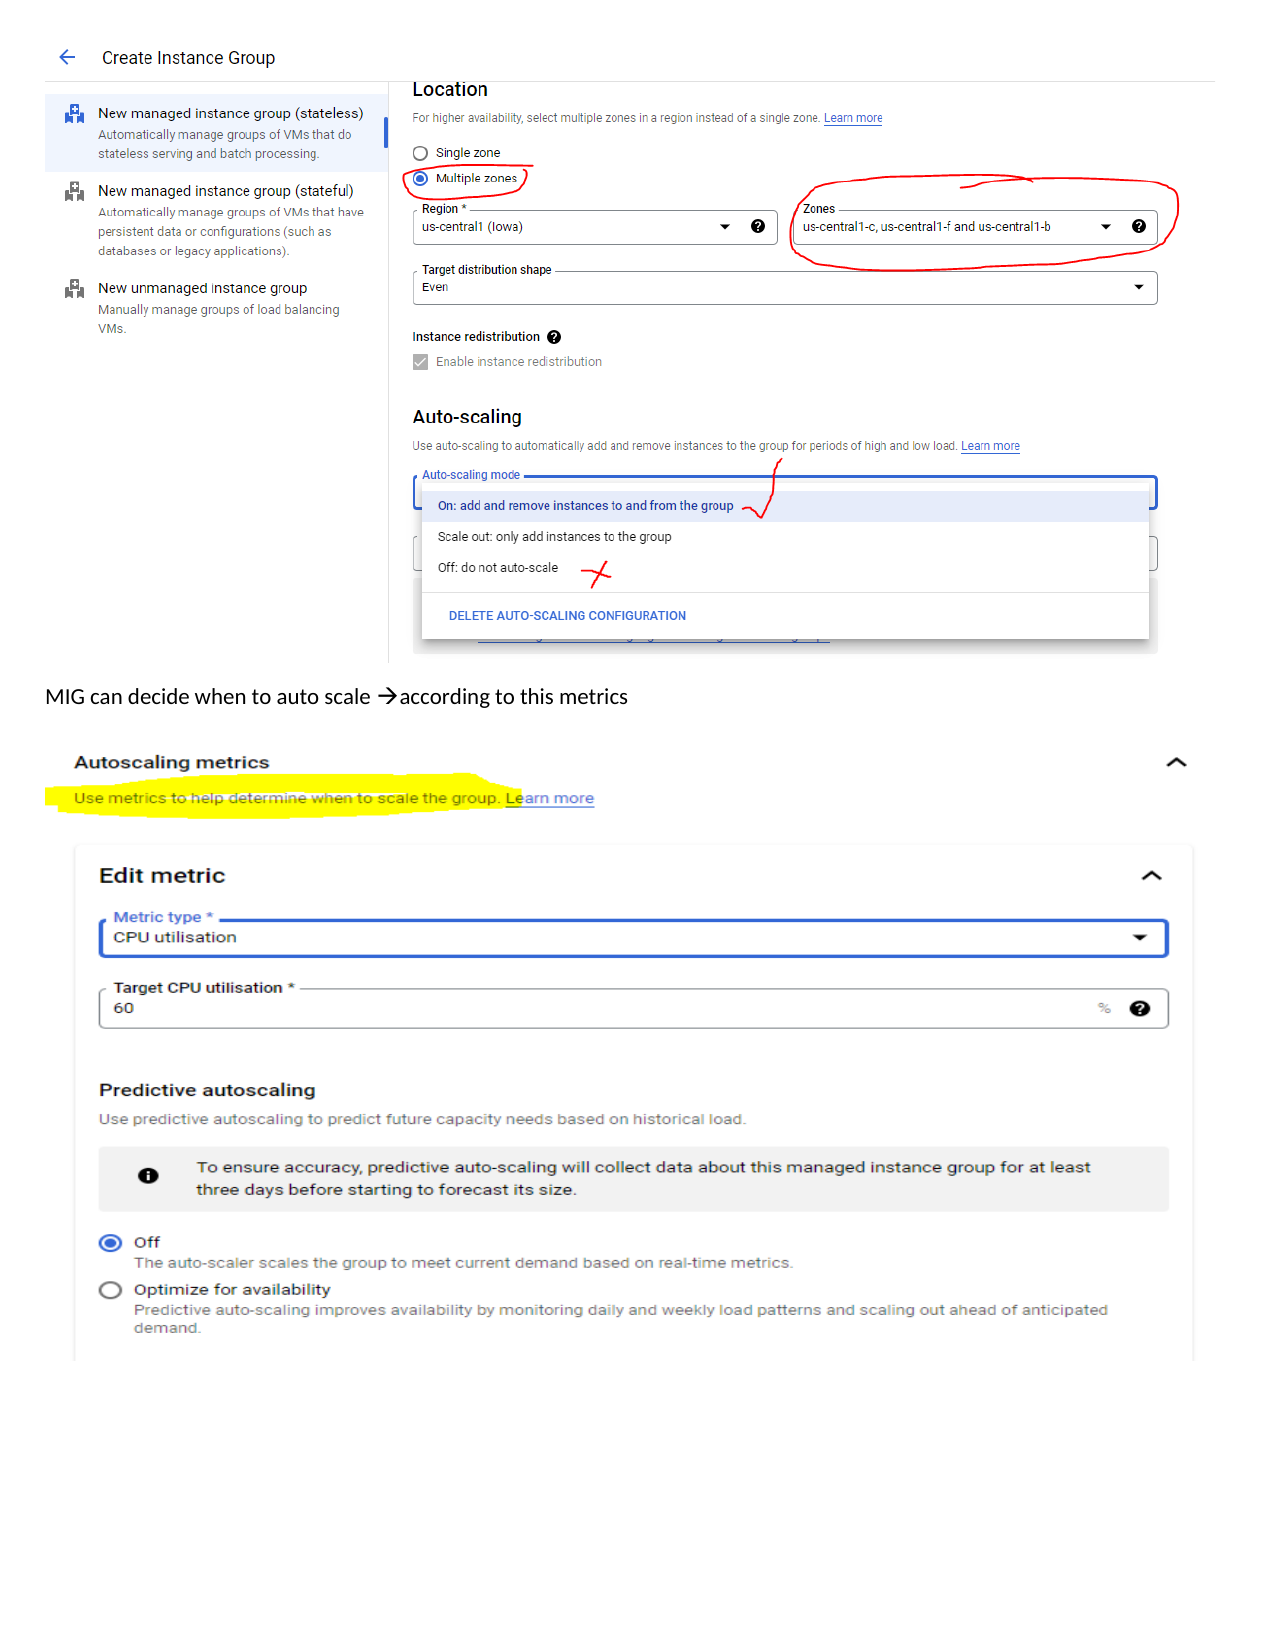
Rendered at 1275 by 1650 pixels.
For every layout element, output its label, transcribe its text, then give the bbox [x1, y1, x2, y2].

picture [45, 45, 1216, 663]
picture [45, 728, 1216, 1361]
text MIG can decide when to auto scale according to this metrics [45, 682, 1215, 710]
